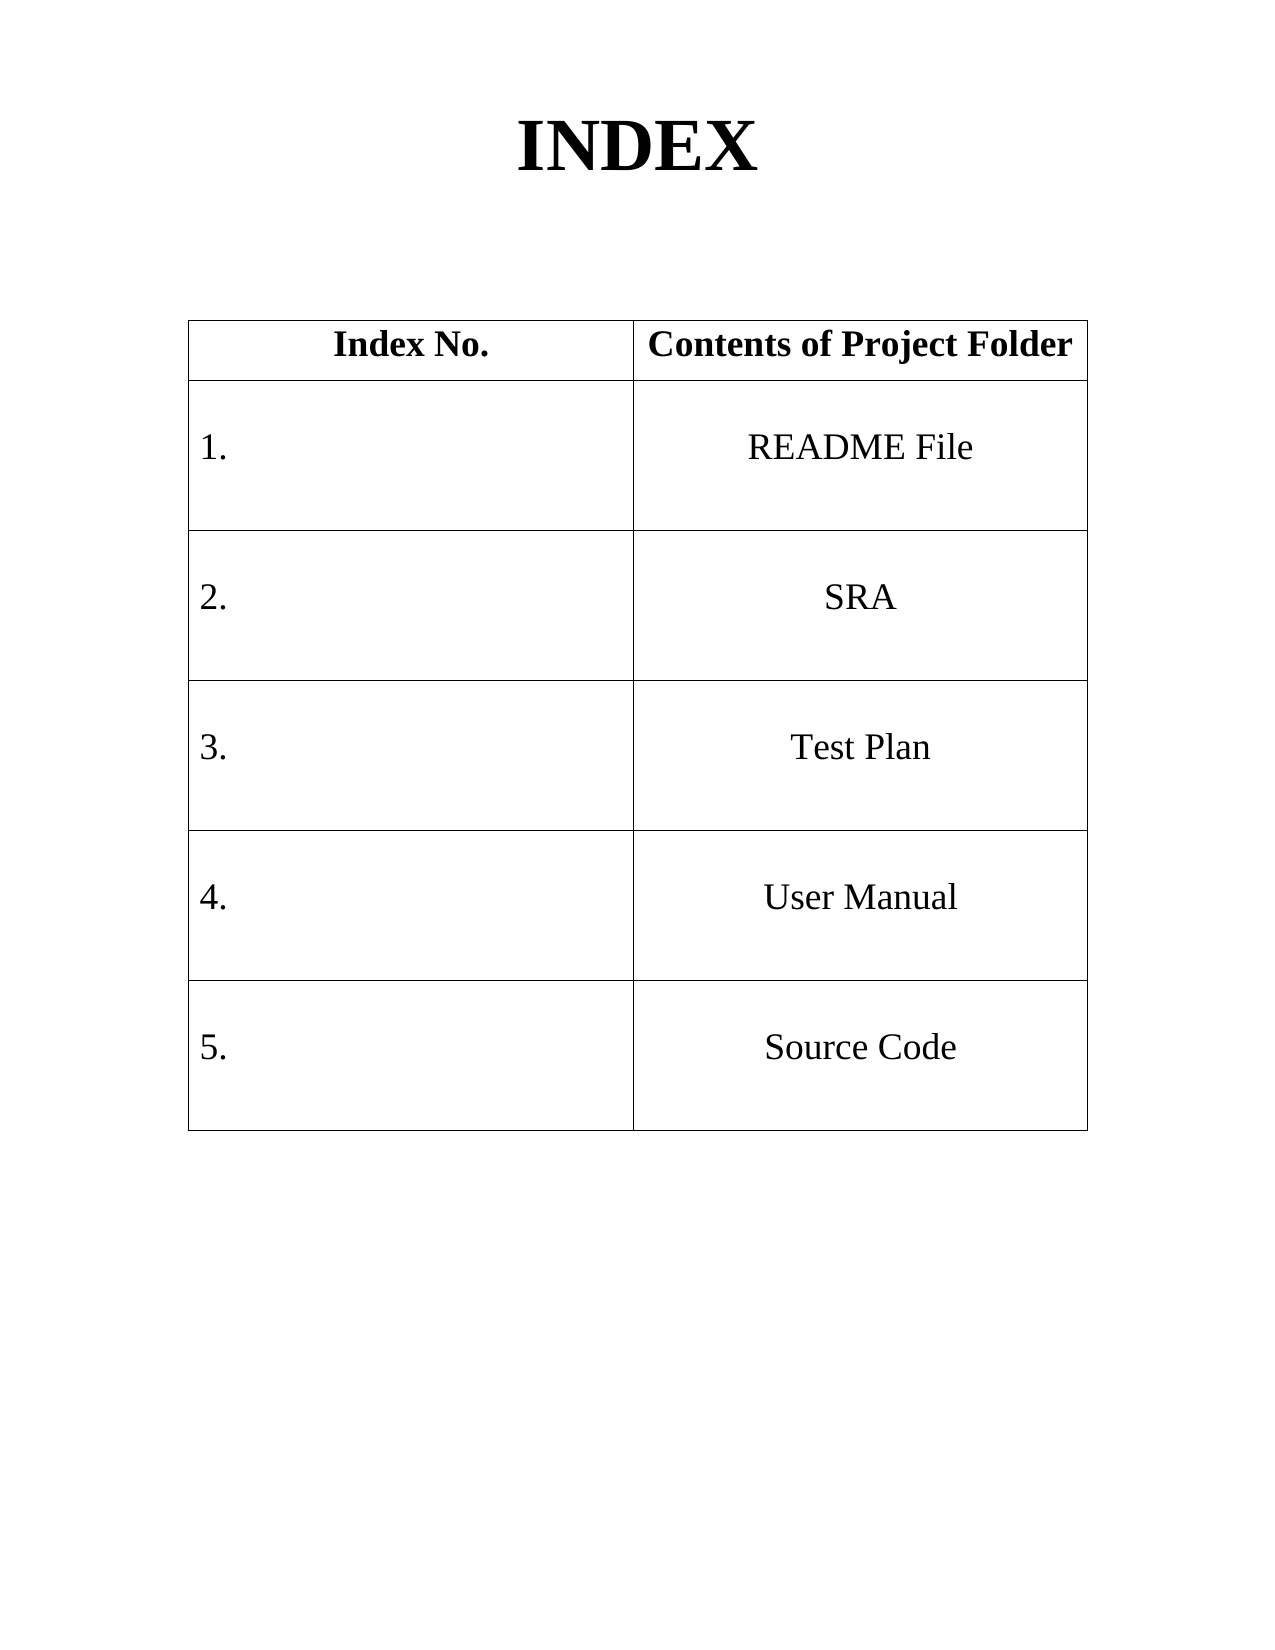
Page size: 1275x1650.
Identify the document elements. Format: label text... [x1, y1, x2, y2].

table_cell README File [634, 381, 1087, 530]
table_cell Test Plan [634, 681, 1087, 830]
table_cell 5. [189, 981, 633, 1130]
table_cell User Manual [634, 831, 1087, 980]
table_cell SRA [634, 531, 1087, 680]
table_cell Source Code [634, 981, 1087, 1130]
table_cell 4. [189, 831, 633, 980]
table_cell 3. [189, 681, 633, 830]
text INDEX [187, 101, 1087, 187]
table_cell 2. [189, 531, 633, 680]
table_header Contents of Project Folder [634, 321, 1087, 380]
table_header Index No. [189, 321, 633, 380]
table_cell 1. [189, 381, 633, 530]
